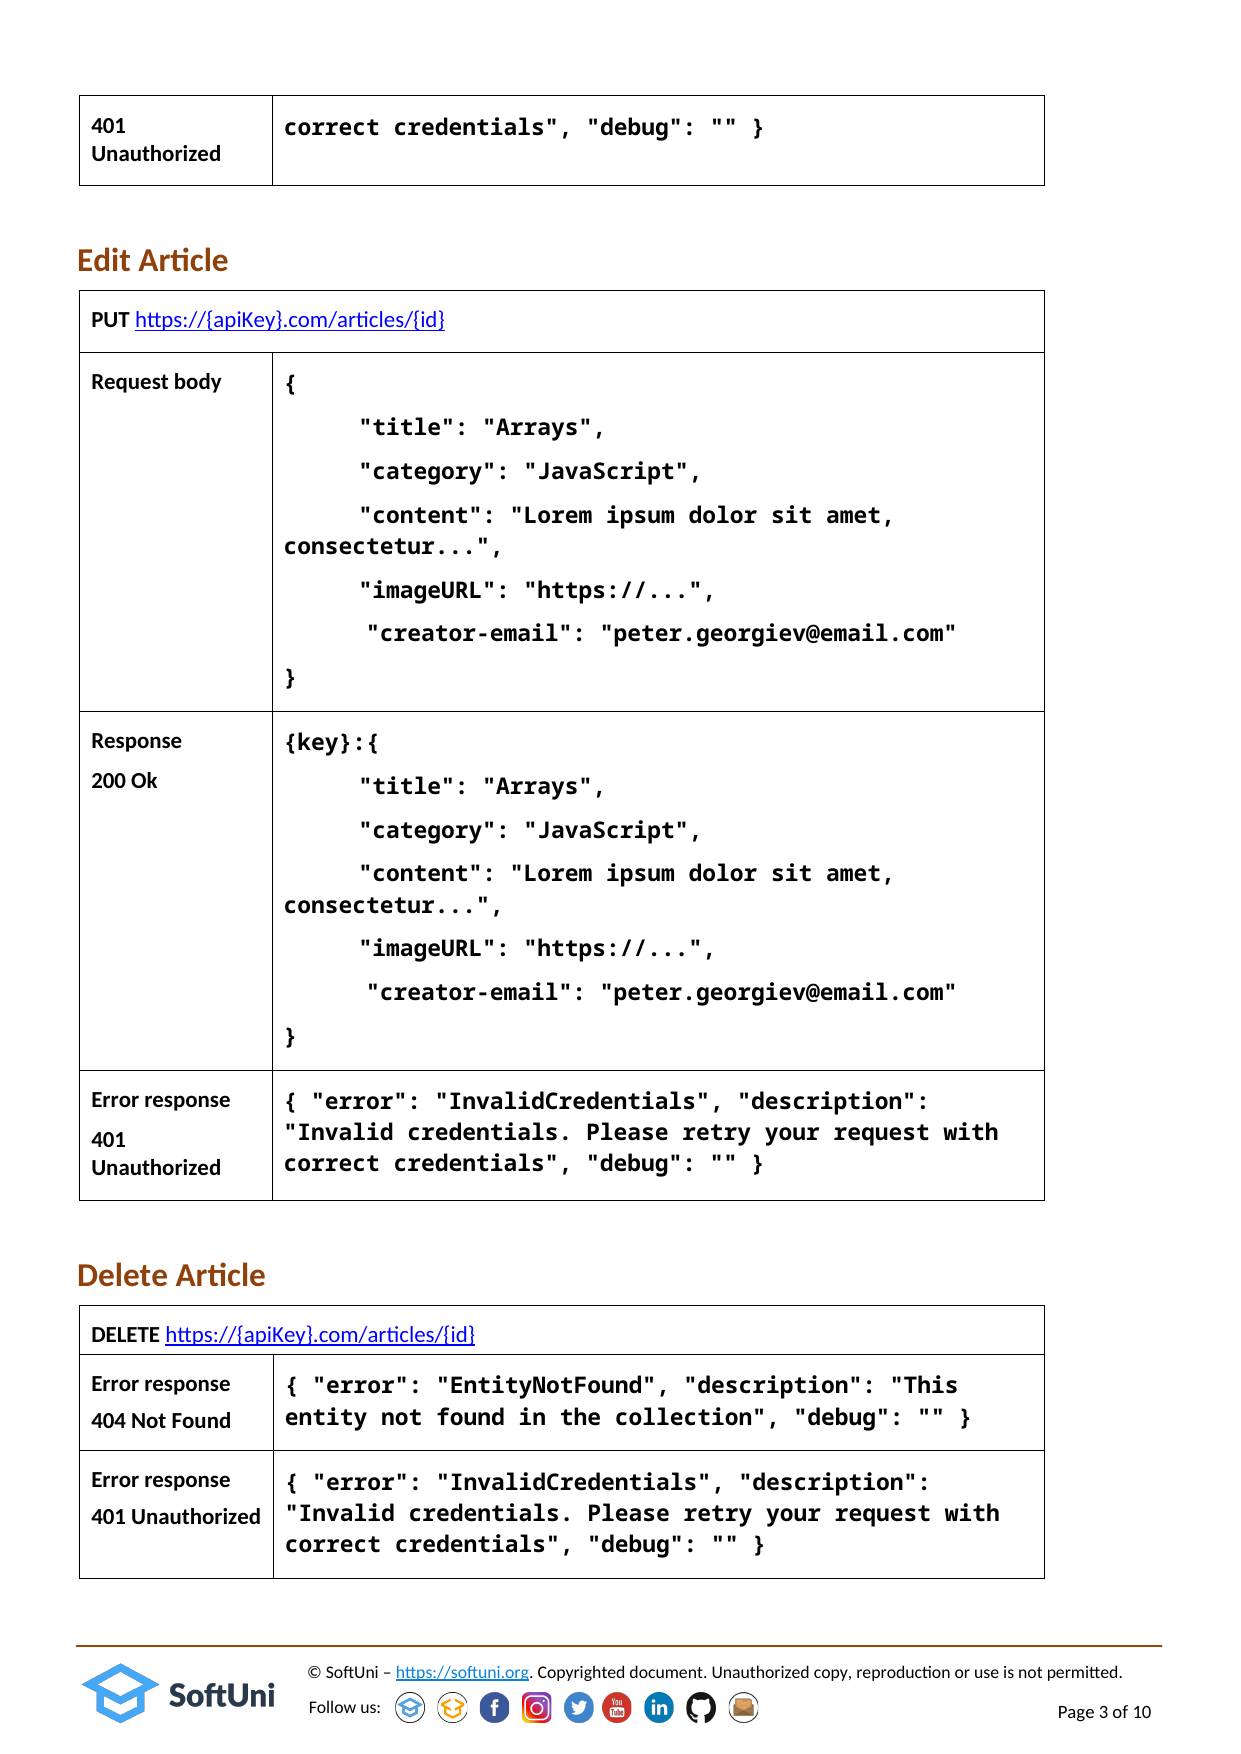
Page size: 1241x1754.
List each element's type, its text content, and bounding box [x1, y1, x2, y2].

table_cell Error response 401 Unauthorized [80, 1451, 273, 1578]
table_cell { "error": "EntityNotFound", "description": "This entity not found in the collection", "debug": "" } [274, 1355, 1044, 1450]
picture [644, 1714, 653, 1723]
table_cell Error response 404 Not Found [80, 1355, 273, 1450]
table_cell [80, 96, 272, 185]
picture [437, 1692, 468, 1723]
picture [686, 1692, 716, 1723]
table_cell Error response 401 Unauthorized [80, 1071, 272, 1200]
picture [395, 1692, 425, 1723]
table_cell { "title": "Arrays", "category": "JavaScript", "content": "Lorem ipsum dolor sit amet, consectetur...", "imageURL": "https://...", "creator-email": "peter.georgiev@email.com" } [273, 353, 1044, 711]
subtitle Delete Article [77, 1254, 1163, 1294]
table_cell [273, 96, 1044, 185]
picture [665, 1714, 674, 1723]
table_cell { "error": "InvalidCredentials", "description": "Invalid credentials. Please retry your request with correct credentials", "debug": "" } [274, 1451, 1044, 1578]
table_header DELETE https://{apiKey}.com/articles/{id} [80, 1306, 1044, 1354]
table_cell { "error": "InvalidCredentials", "description": "Invalid credentials. Please retry your request with correct credentials", "debug": "" } [273, 1071, 1044, 1200]
picture [564, 1692, 594, 1723]
picture [479, 1692, 510, 1723]
picture [665, 1692, 674, 1701]
picture [75, 1658, 281, 1729]
picture [658, 1705, 667, 1714]
table_cell Response 200 Ok [80, 712, 272, 1069]
picture [728, 1692, 759, 1723]
table_cell {key}:{ "title": "Arrays", "category": "JavaScript", "content": "Lorem ipsum dolor sit amet, consectetur...", "imageURL": "https://...", "creator-email": "peter.georgiev@email.com" } [273, 712, 1044, 1069]
picture [644, 1692, 653, 1701]
picture [522, 1692, 552, 1723]
picture [602, 1692, 632, 1723]
subtitle Edit Article [77, 239, 1163, 280]
table_header PUT https://{apiKey}.com/articles/{id} [80, 291, 1044, 352]
table_cell Request body [80, 353, 272, 711]
